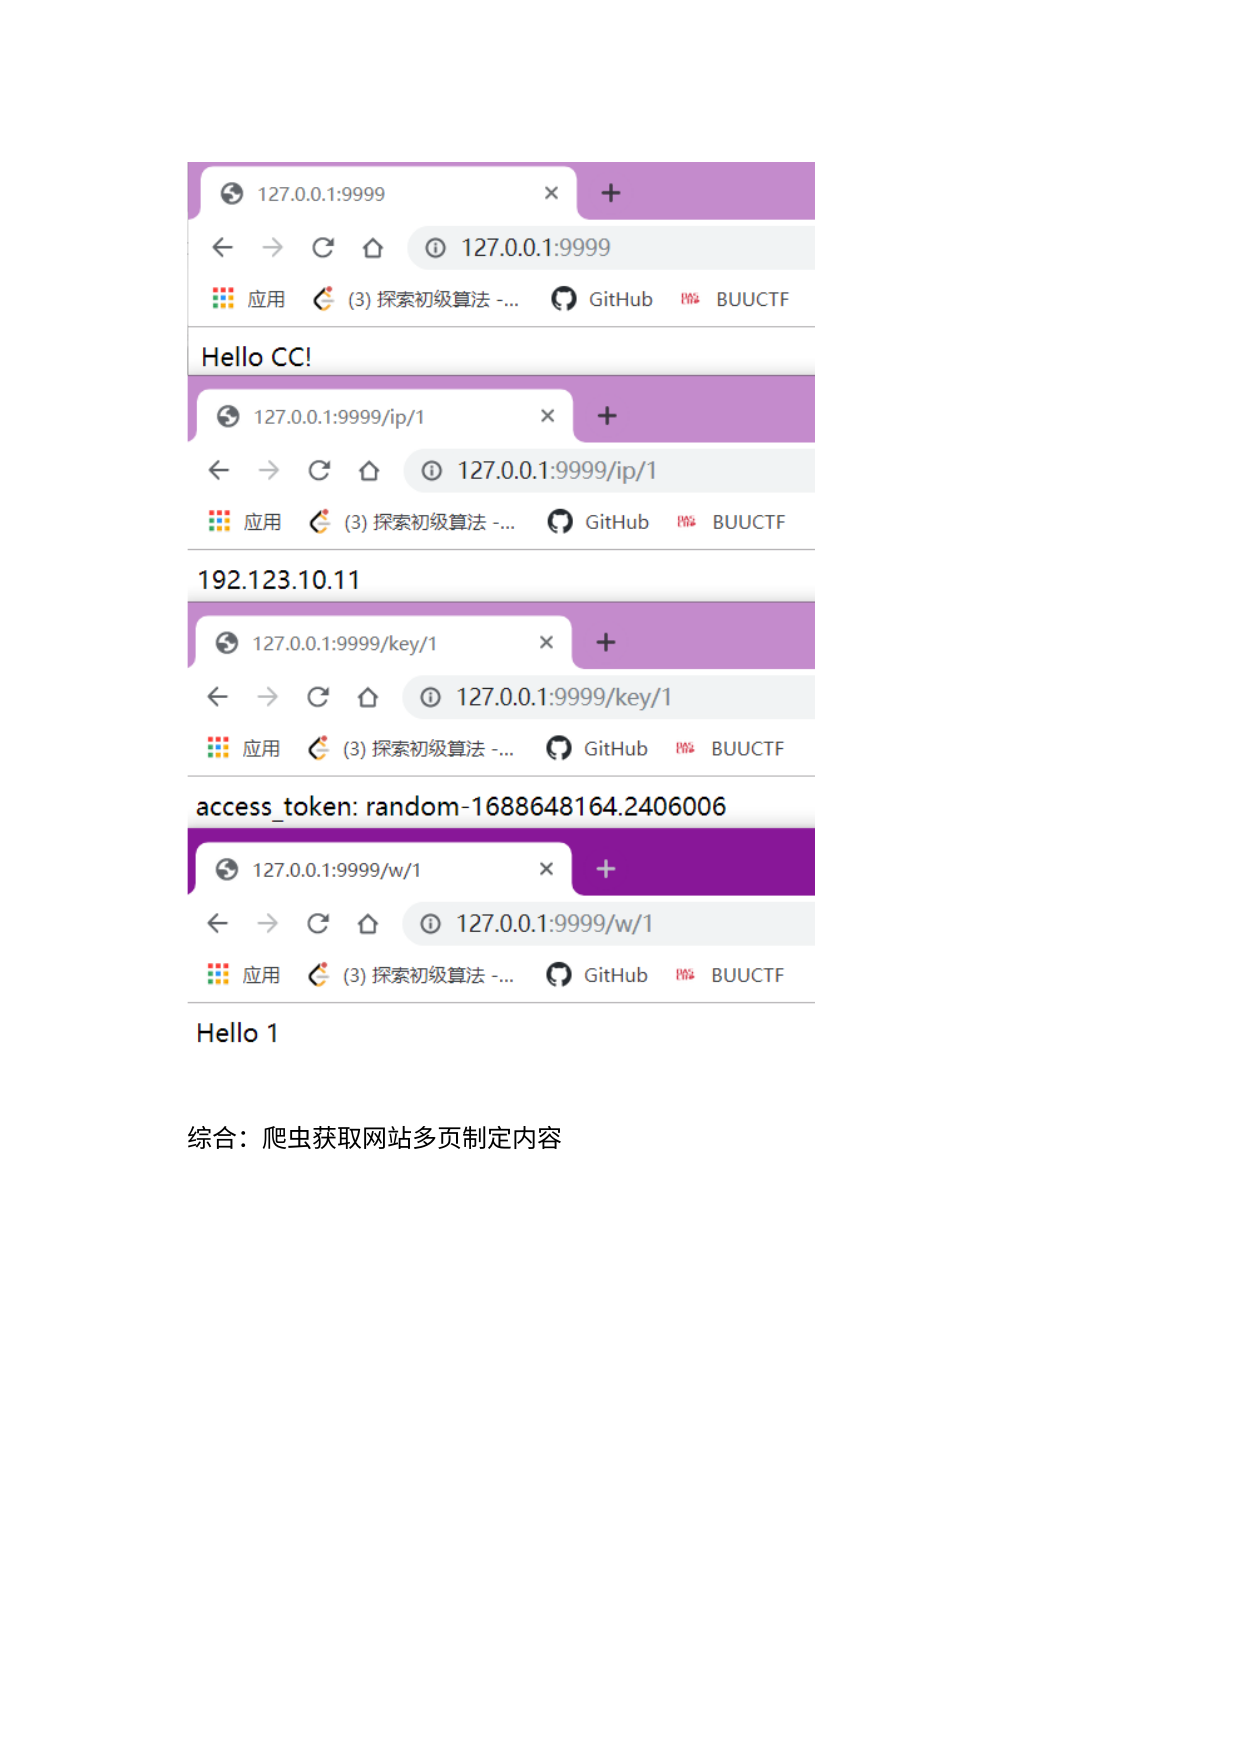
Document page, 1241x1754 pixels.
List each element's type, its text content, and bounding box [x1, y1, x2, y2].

list 综合：爬虫获取网站多页制定内容 [187, 1104, 1053, 1169]
picture [187, 162, 815, 1096]
